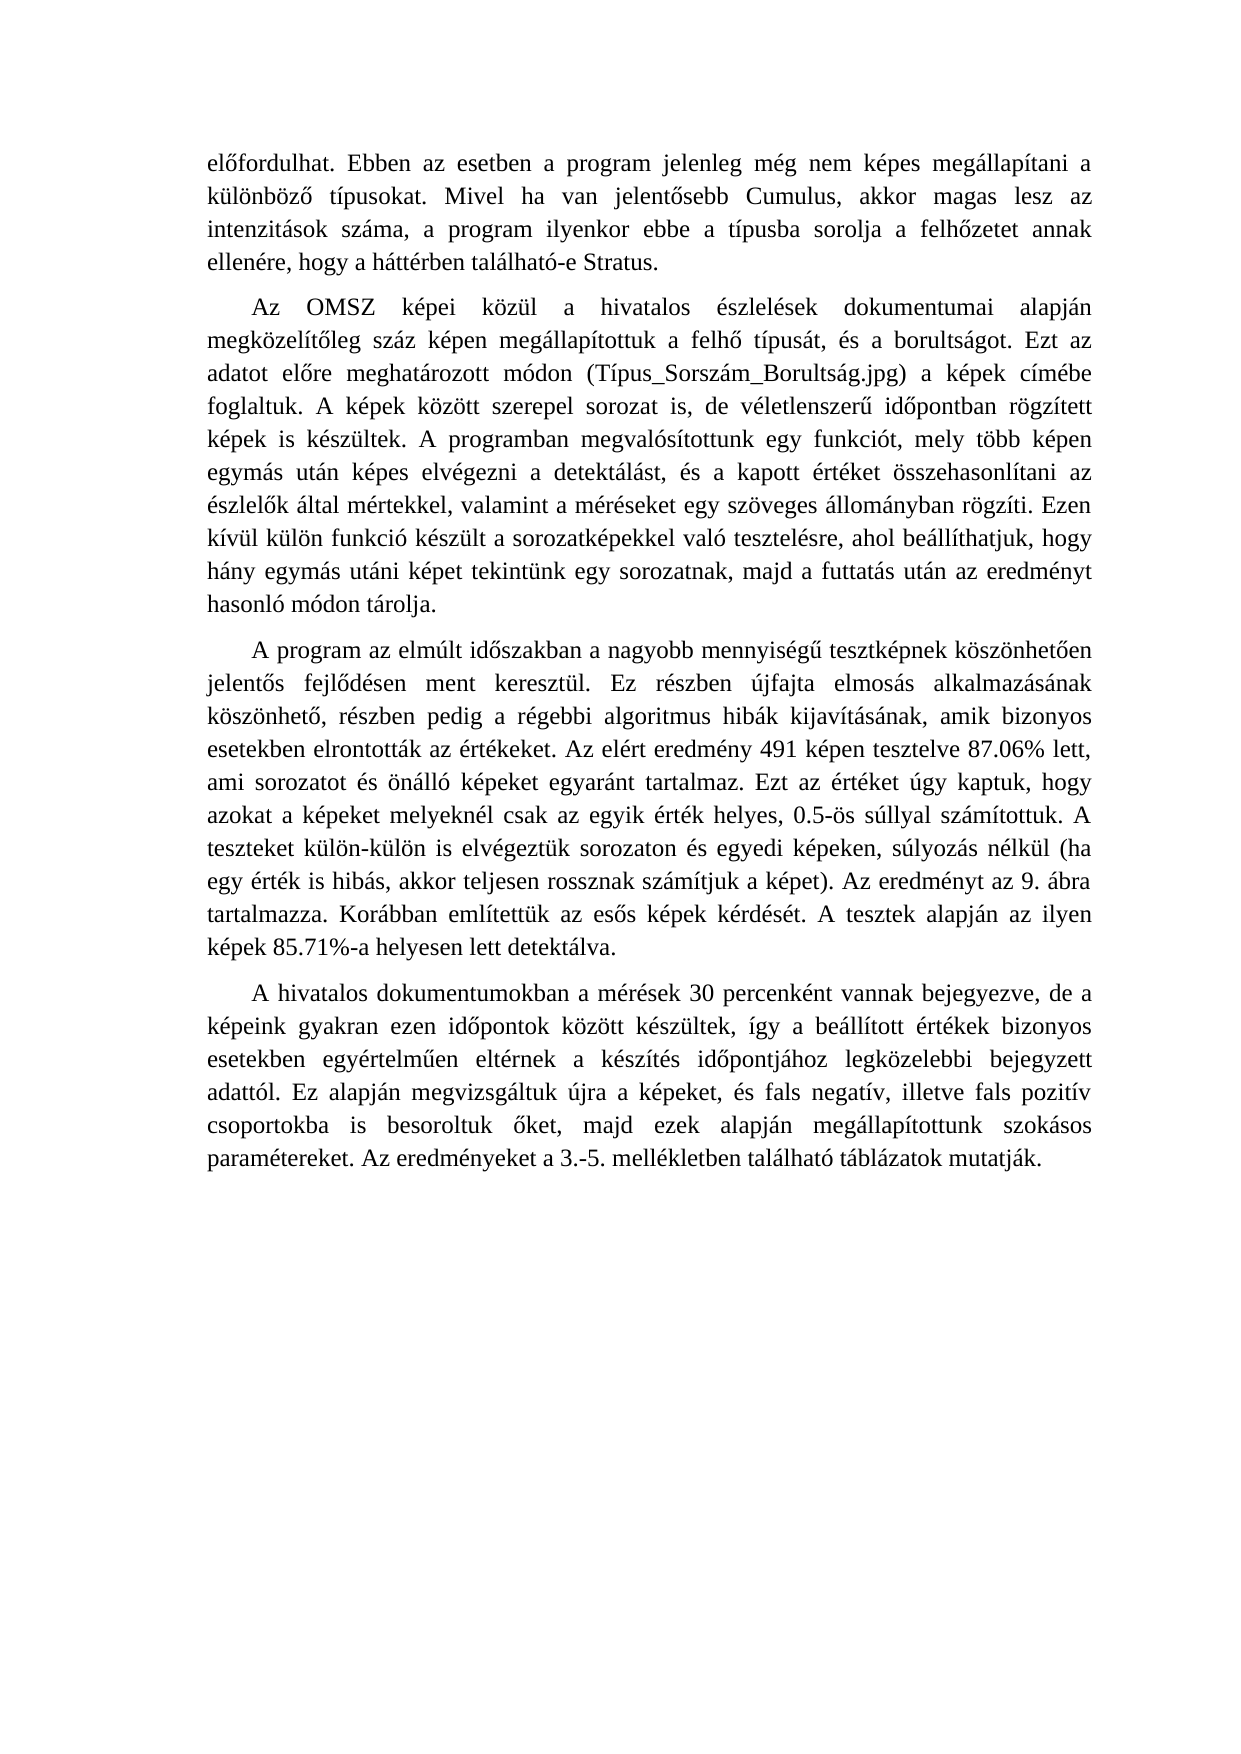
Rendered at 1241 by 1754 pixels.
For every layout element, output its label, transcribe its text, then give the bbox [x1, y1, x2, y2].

text Az OMSZ képei közül a hivatalos észlelések dokumentumai alapján megközelítőleg száz képen megállapítottuk a felhő típusát, és a borultságot. Ezt az adatot előre meghatározott módon (Típus_Sorszám_Borultság.jpg) a képek címébe foglaltuk. A képek között szerepel sorozat is, de véletlenszerű időpontban rögzített képek is készültek. A programban megvalósítottunk egy funkciót, mely több képen egymás után képes elvégezni a detektálást, és a kapott értéket összehasonlítani az észlelők által mértekkel, valamint a méréseket egy szöveges állományban rögzíti. Ezen kívül külön funkció készült a sorozatképekkel való tesztelésre, ahol beállíthatjuk, hogy hány egymás utáni képet tekintünk egy sorozatnak, majd a futtatás után az eredményt hasonló módon tárolja. [207, 292, 1092, 618]
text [207, 148, 1092, 276]
text A hivatalos dokumentumokban a mérések 30 percenként vannak bejegyezve, de a képeink gyakran ezen időpontok között készültek, így a beállított értékek bizonyos esetekben egyértelműen eltérnek a készítés időpontjához legközelebbi bejegyzett adattól. Ez alapján megvizsgáltuk újra a képeket, és fals negatív, illetve fals pozitív csoportokba is besoroltuk őket, majd ezek alapján megállapítottunk szokásos paramétereket. Az eredményeket a 3.-5. mellékletben található táblázatok mutatják. [207, 978, 1092, 1172]
text A program az elmúlt időszakban a nagyobb mennyiségű tesztképnek köszönhetően jelentős fejlődésen ment keresztül. Ez részben újfajta elmosás alkalmazásának köszönhető, részben pedig a régebbi algoritmus hibák kijavításának, amik bizonyos esetekben elrontották az értékeket. Az elért eredmény 491 képen tesztelve 87.06% lett, ami sorozatot és önálló képeket egyaránt tartalmaz. Ezt az értéket úgy kaptuk, hogy azokat a képeket melyeknél csak az egyik érték helyes, 0.5-ös súllyal számítottuk. A teszteket külön-külön is elvégeztük sorozaton és egyedi képeken, súlyozás nélkül (ha egy érték is hibás, akkor teljesen rossznak számítjuk a képet). Az eredményt az 9. ábra tartalmazza. Korábban említettük az esős képek kérdését. A tesztek alapján az ilyen képek 85.71%-a helyesen lett detektálva. [207, 635, 1092, 961]
